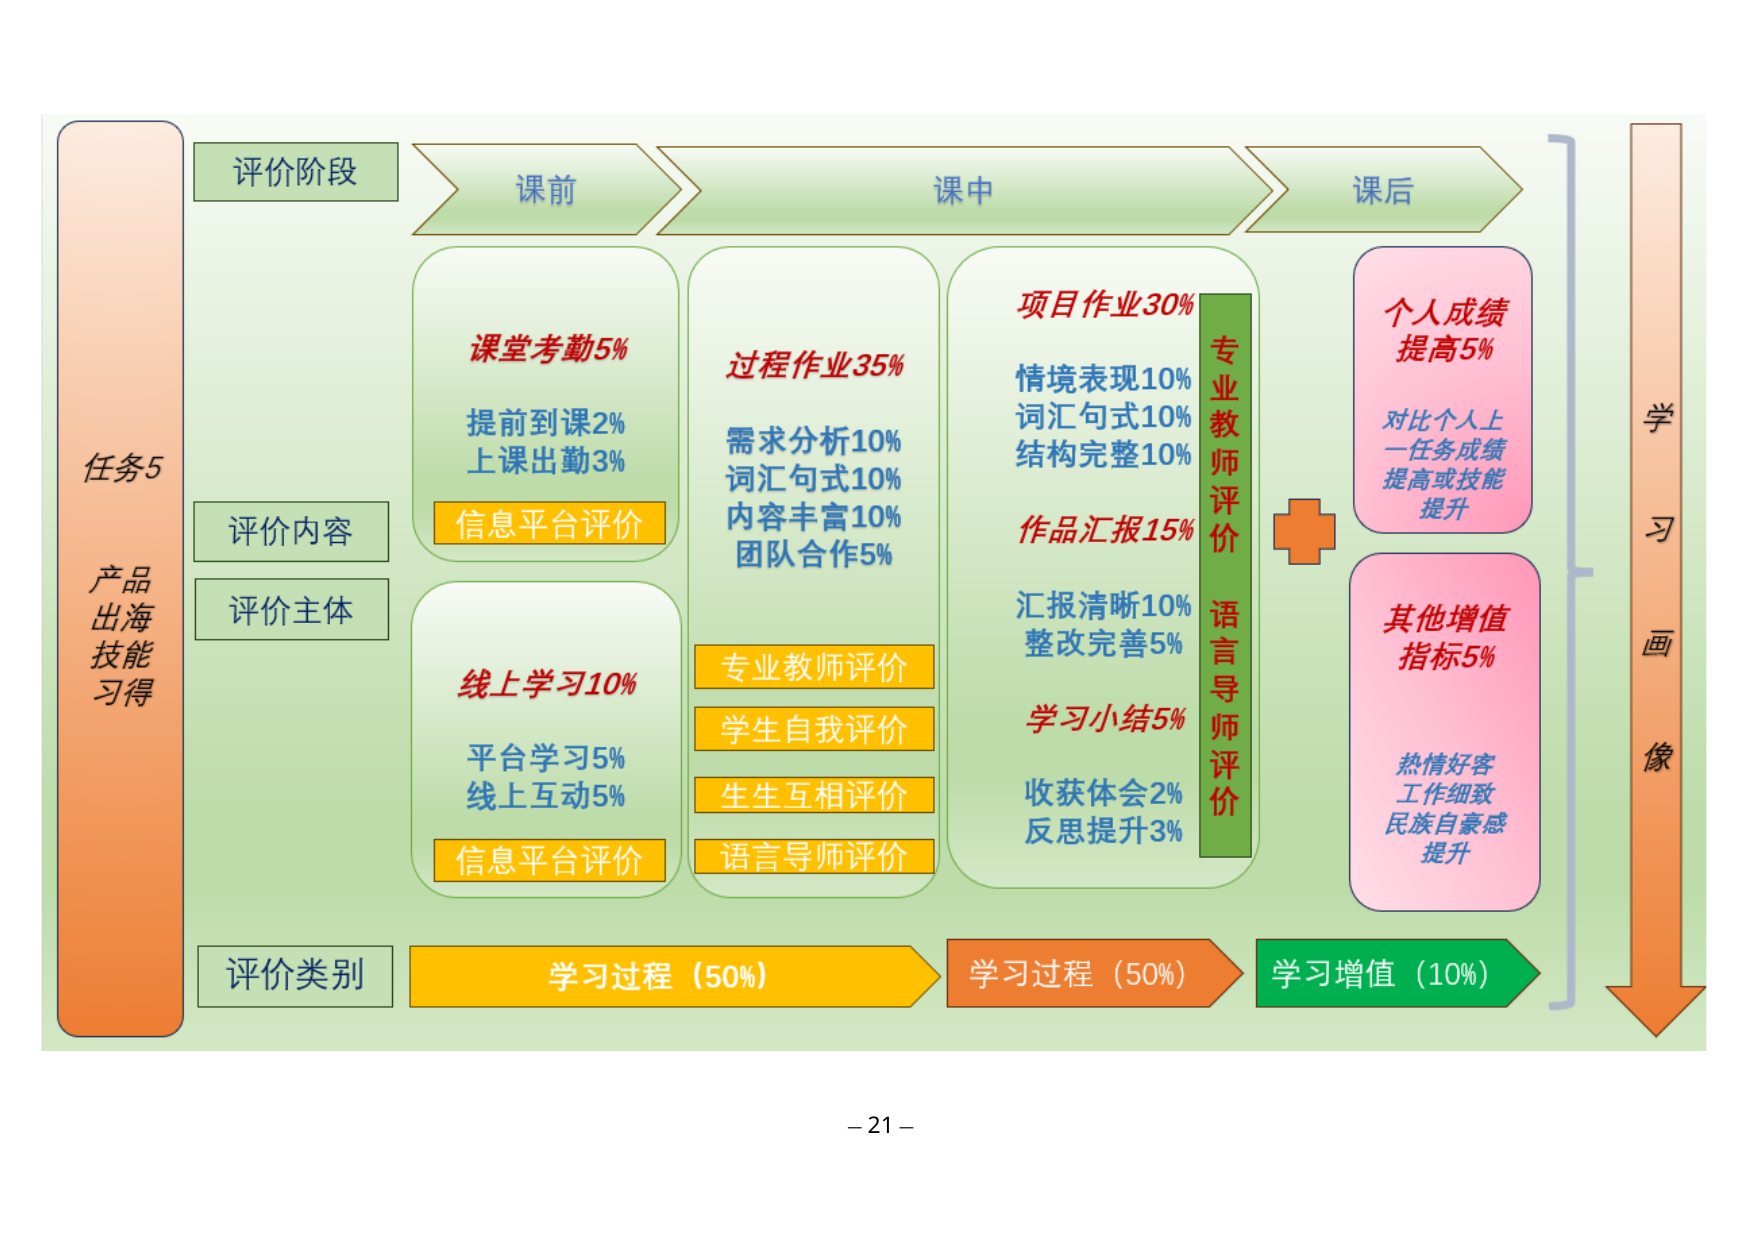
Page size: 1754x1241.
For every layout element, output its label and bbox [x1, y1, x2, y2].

picture [41, 114, 1707, 1051]
